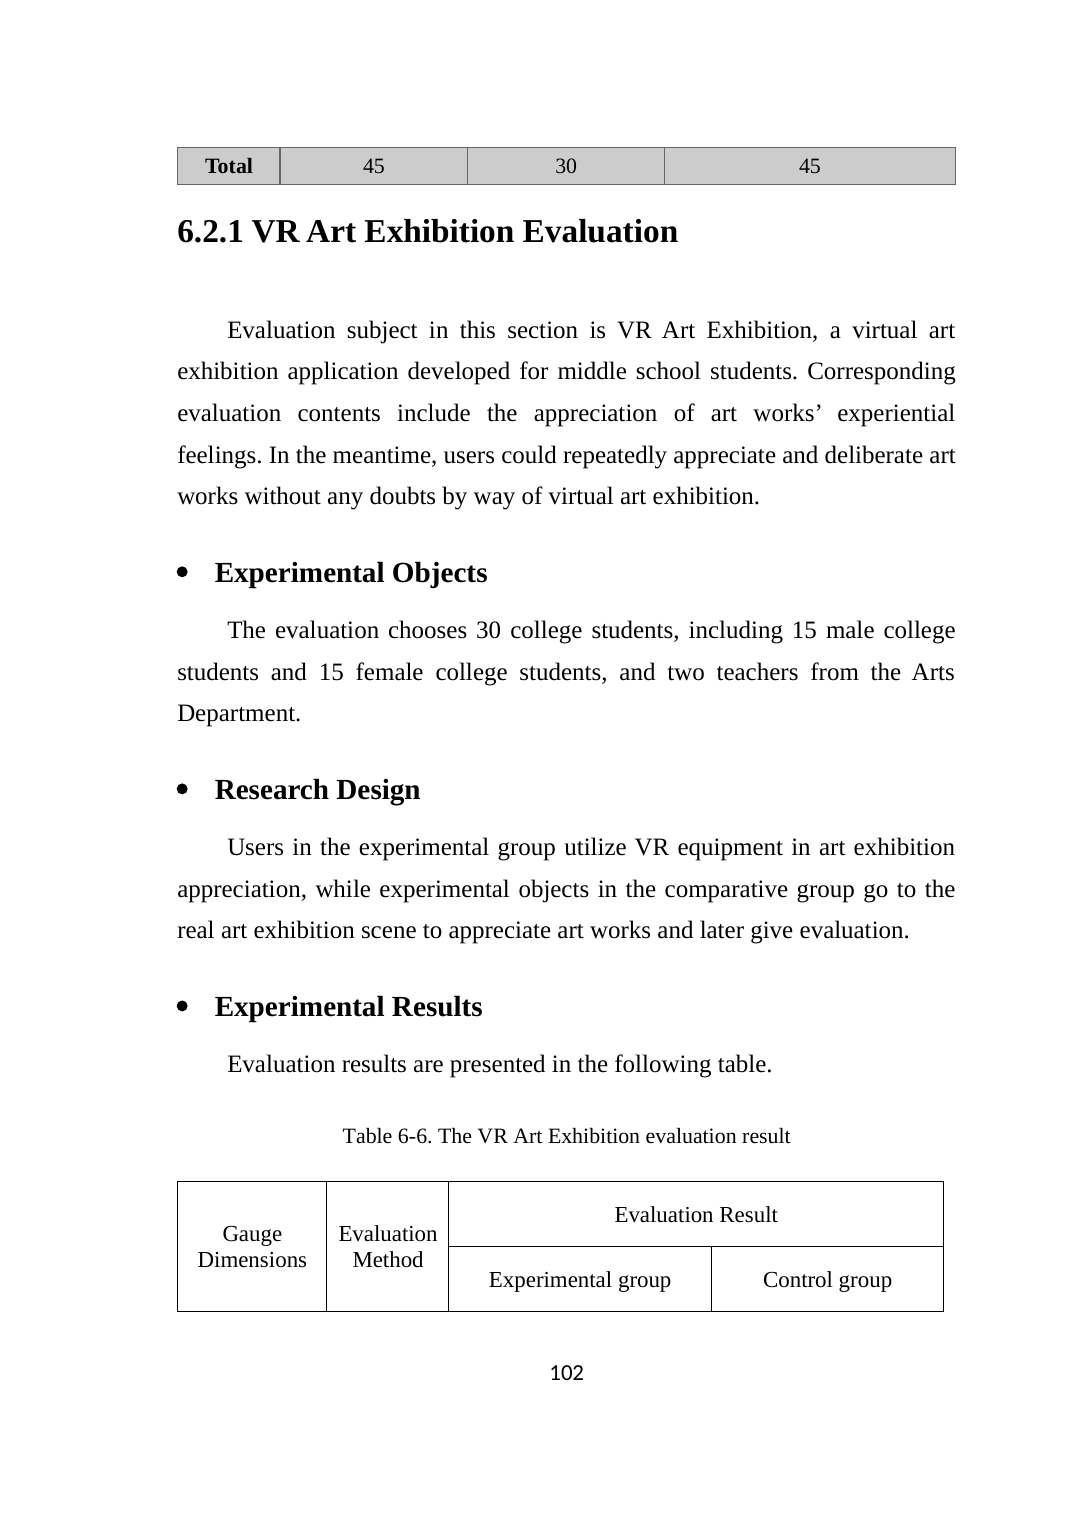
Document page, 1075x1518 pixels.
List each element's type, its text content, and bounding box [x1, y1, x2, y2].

text Users in the experimental group utilize VR equipment in art exhibition appreciation, while experimental objects in the comparative group go to the real art exhibition scene to appreciate art works and later give evaluation. [177, 822, 956, 947]
text Evaluation results are presented in the following table. [177, 1039, 956, 1081]
table_cell Total [178, 148, 279, 184]
table_header Evaluation Result [449, 1182, 943, 1246]
table_header Gauge Dimensions [178, 1182, 326, 1311]
list Experimental Objects [177, 555, 956, 588]
list Experimental Results [177, 989, 956, 1022]
text Evaluation subject in this section is VR Art Exhibition, a virtual art exhibition application developed for middle school students. Corresponding evaluation contents include the appreciation of art works’ experiential feelings. In the meantime, users could repeatedly appreciate and deliberate art works without any doubts by way of virtual art exhibition. [177, 305, 956, 513]
table_cell 45 [665, 148, 955, 184]
table_cell 45 [281, 148, 467, 184]
table_cell Control group [712, 1247, 943, 1311]
table_cell Experimental group [449, 1247, 711, 1311]
text Table 6-6. The VR Art Exhibition evaluation result [177, 1123, 956, 1148]
list Research Design [177, 772, 956, 805]
text 6.2.1 VR Art Exhibition Evaluation [177, 212, 956, 250]
text The evaluation chooses 30 college students, including 15 male college students and 15 female college students, and two teachers from the Arts Department. [177, 605, 956, 730]
table_cell 30 [468, 148, 664, 184]
table_header Evaluation Method [327, 1182, 448, 1311]
